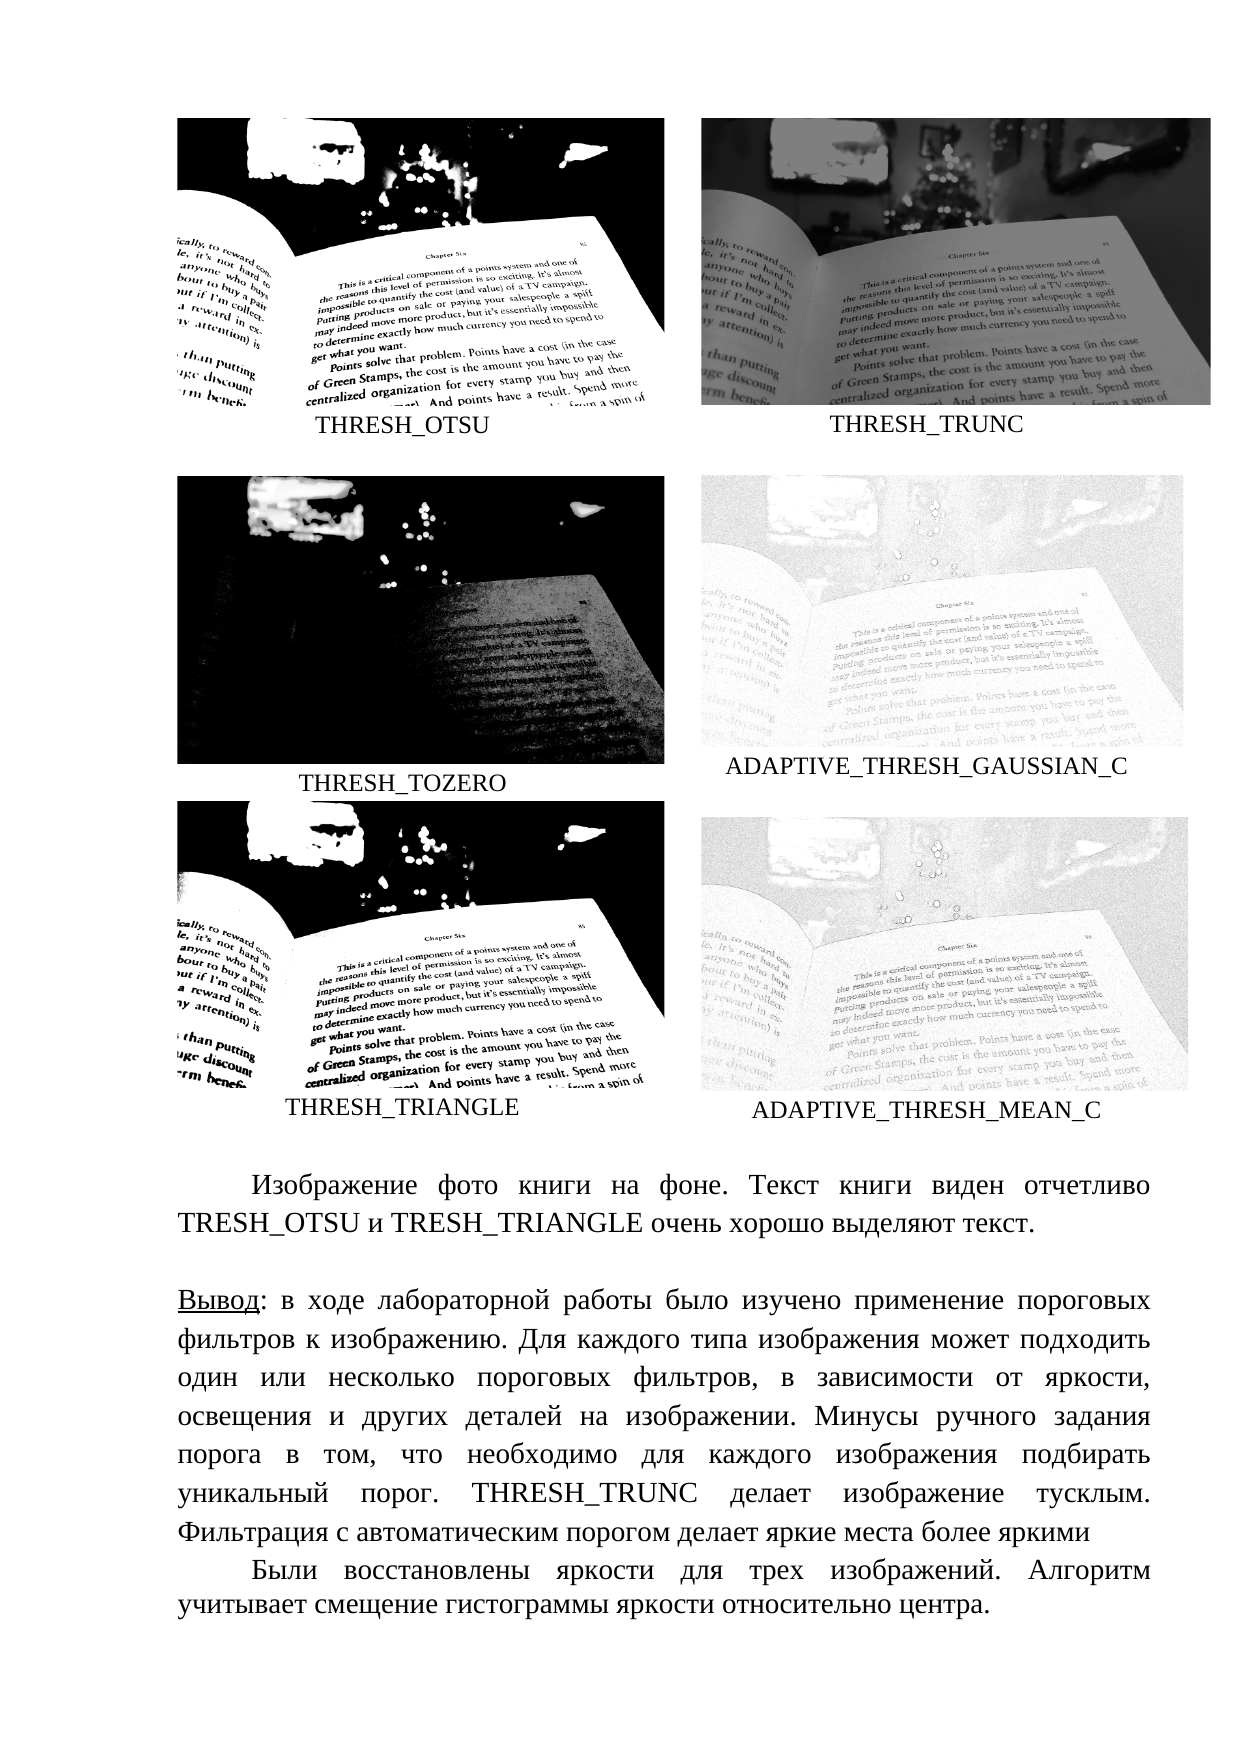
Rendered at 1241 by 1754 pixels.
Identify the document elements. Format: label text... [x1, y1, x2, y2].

text ADAPTIVE_THRESH_GAUSSIAN_C [701, 751, 1152, 780]
text ADAPTIVE_THRESH_MEAN_C [701, 1095, 1152, 1124]
text THRESH_OTSU [177, 410, 627, 439]
picture [177, 118, 665, 406]
text Были восстановлены яркости для трех изображений. Алгоритм учитывает смещение гистограммы яркости относительно центра. [177, 1552, 1152, 1619]
text THRESH_TRUNC [701, 409, 1152, 438]
picture [701, 118, 1211, 405]
picture [701, 475, 1184, 747]
text Изображение фото книги на фоне. Текст книги виден отчетливо TRESH_OTSU и TRESH_TRIANGLE очень хорошо выделяют текст. [177, 1167, 1152, 1239]
picture [177, 476, 665, 764]
text THRESH_TRIANGLE [177, 1092, 627, 1121]
picture [701, 817, 1189, 1091]
picture [177, 801, 665, 1088]
text THRESH_TOZERO [177, 768, 627, 797]
text Вывод: в ходе лабораторной работы было изучено применение пороговых фильтров к изображению. Для каждого типа изображения может подходить один или несколько пороговых фильтров, в зависимости от яркости, освещения и других деталей на изображении. Минусы ручного задания порога в том, что необходимо для каждого изображения подбирать уникальный порог. THRESH_TRUNC делает изображение тусклым. Фильтрация с автоматическим порогом делает яркие места более яркими [177, 1282, 1152, 1547]
